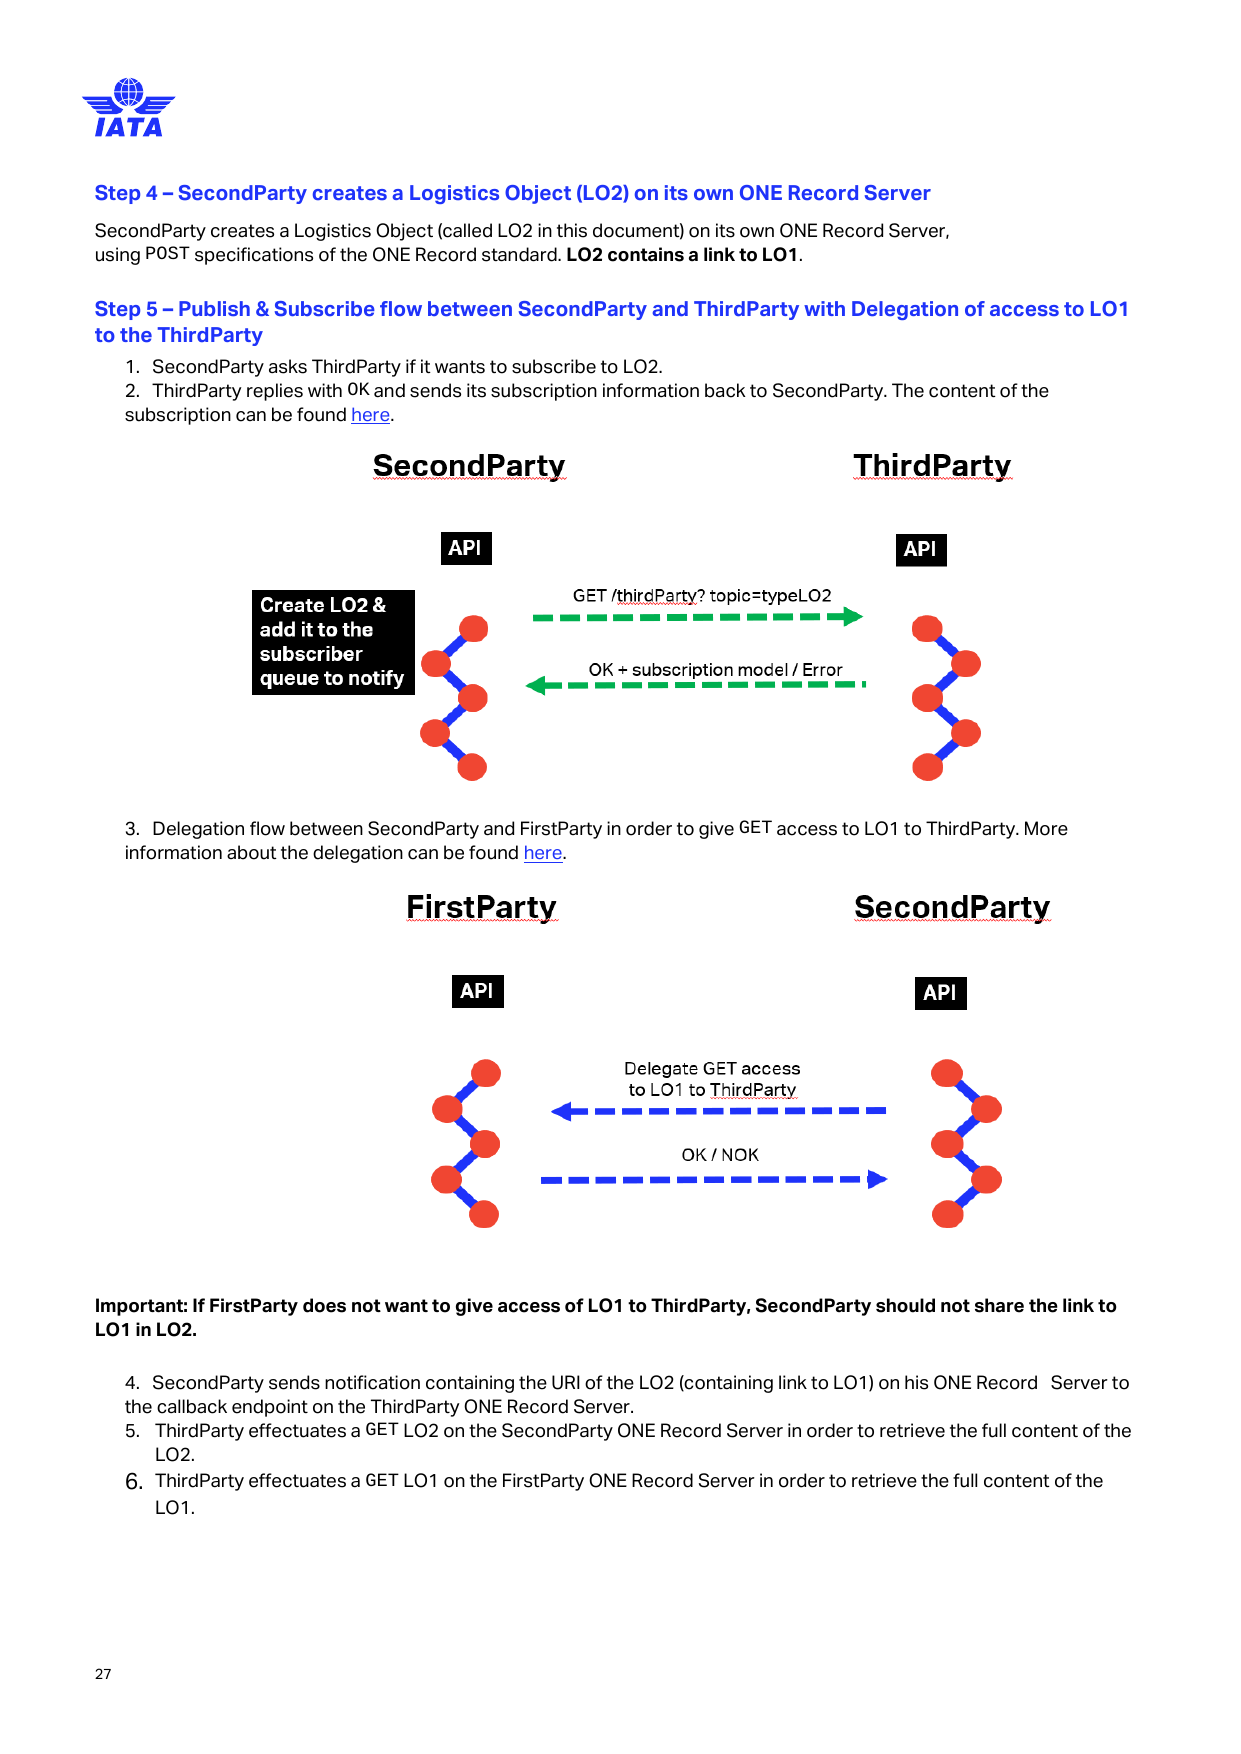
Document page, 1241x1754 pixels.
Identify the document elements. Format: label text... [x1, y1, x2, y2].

list 3. Delegation flow between SecondParty and FirstParty in order to give GET access to LO1 to ThirdParty. More information about the delegation can be found here. [124, 817, 1146, 865]
subtitle Step 4 – SecondParty creates a Logistics Object (LO2) on its own ONE Record Server [94, 180, 1146, 206]
list 1. SecondParty asks ThirdParty if it wants to subscribe to LO2. [124, 354, 1146, 378]
list ThirdParty effectuates a GET LO1 on the FirstParty ONE Record Server in order to retrieve the full content of the LO1. [124, 1467, 1146, 1520]
subtitle Step 5 – Publish & Subscribe flow between SecondParty and ThirdParty with Delegation of access to LO1 to the ThirdParty [94, 296, 1146, 348]
picture [401, 888, 1058, 1245]
list 2. ThirdParty replies with OK and sends its subscription information back to SecondParty. The content of the subscription can be found here. [124, 378, 1146, 427]
list 4. SecondParty sends notification containing the URI of the LO2 (containing link to LO1) on his ONE Record Server to the callback endpoint on the ThirdParty ONE Record Server. [124, 1370, 1146, 1418]
text SecondParty creates a Logistics Object (called LO2 in this document) on its own ONE Record Server, using POST specifications of the ONE Record standard. LO2 contains a link to LO1. [94, 218, 1146, 267]
picture [247, 450, 1023, 793]
list ThirdParty effectuates a GET LO2 on the SecondParty ONE Record Server in order to retrieve the full content of the LO2. [124, 1418, 1146, 1467]
text Important: If FirstParty does not want to give access of LO1 to ThirdParty, SecondParty should not share the link to LO1 in LO2. [94, 1293, 1146, 1341]
